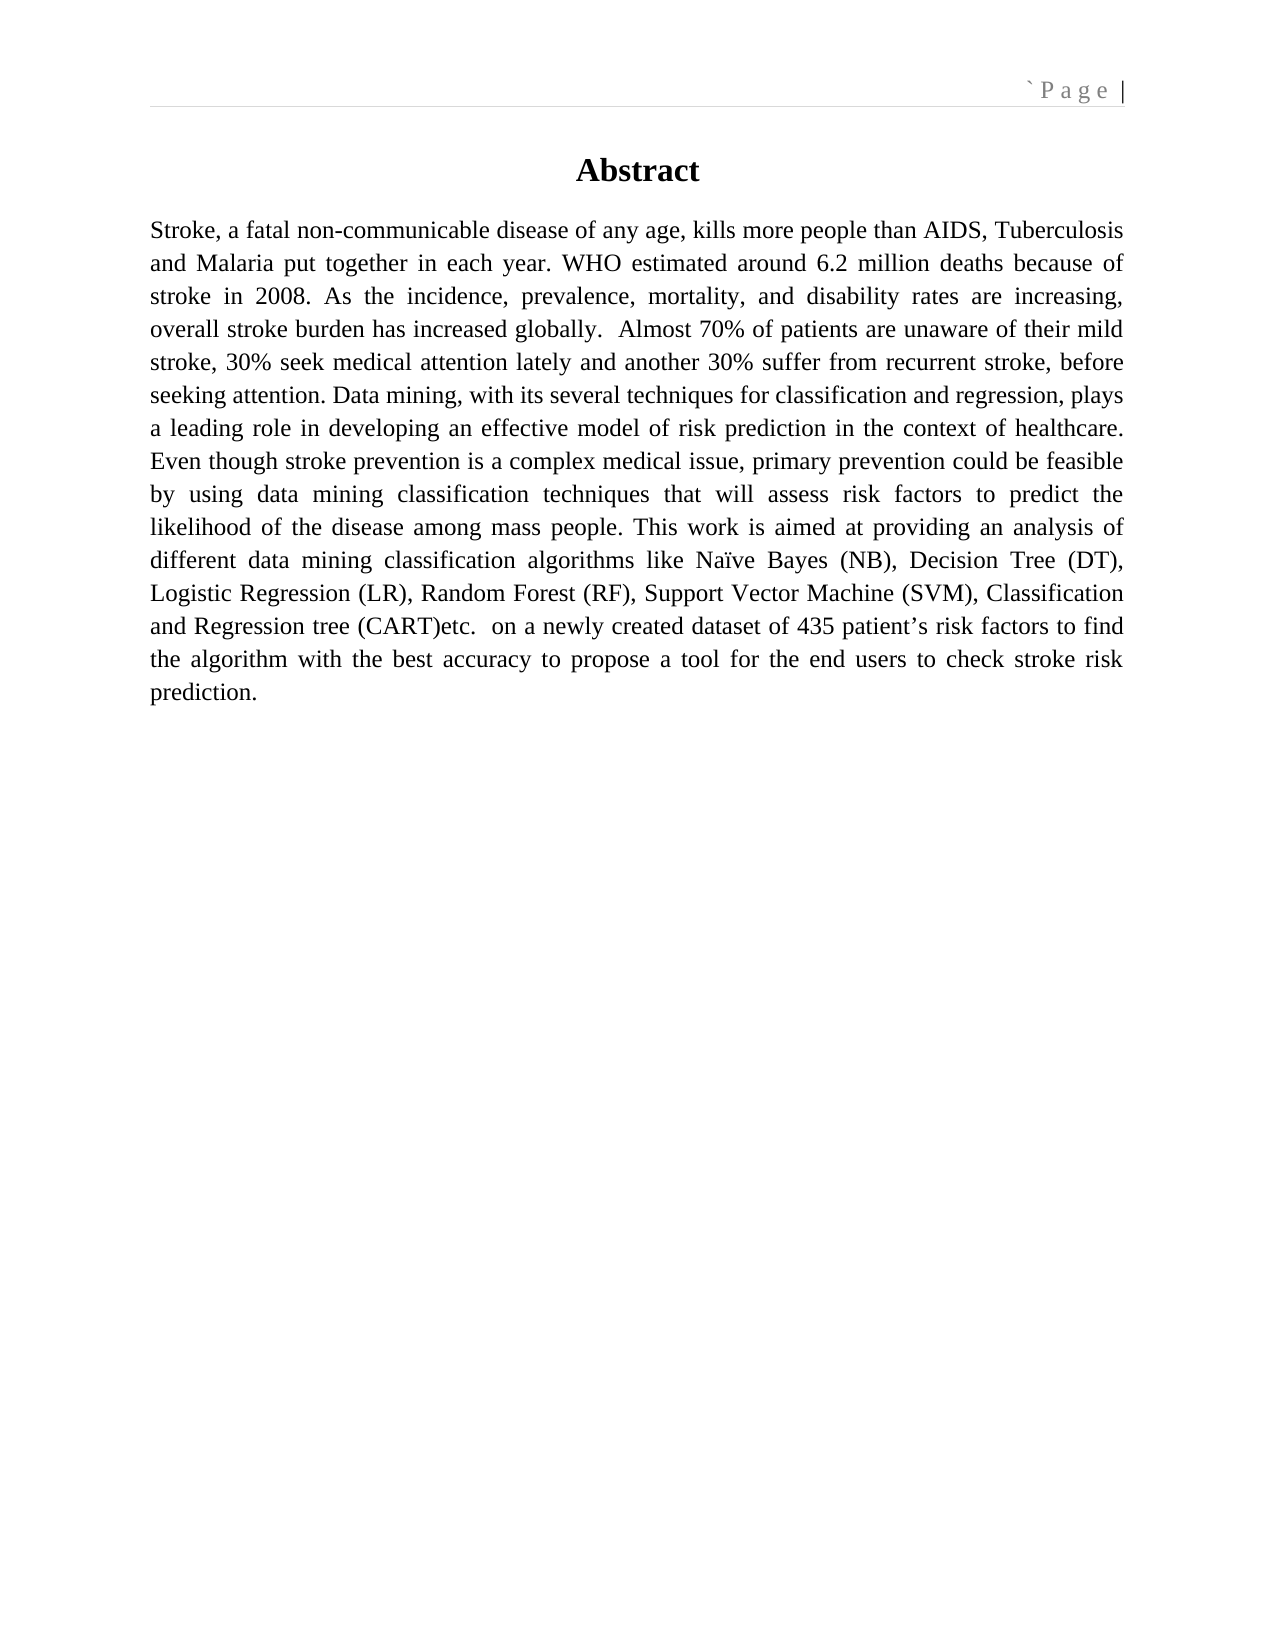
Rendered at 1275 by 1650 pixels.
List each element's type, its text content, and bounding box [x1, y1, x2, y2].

text Stroke, a fatal non-communicable disease of any age, kills more people than AIDS, Tuberculosis and Malaria put together in each year. WHO estimated around 6.2 million deaths because of stroke in 2008. As the incidence, prevalence, mortality, and disability rates are increasing, overall stroke burden has increased globally. Almost 70% of patients are unaware of their mild stroke, 30% seek medical attention lately and another 30% suffer from recurrent stroke, before seeking attention. Data mining, with its several techniques for classification and regression, plays a leading role in developing an effective model of risk prediction in the context of healthcare. Even though stroke prevention is a complex medical issue, primary prevention could be feasible by using data mining classification techniques that will assess risk factors to predict the likelihood of the disease among mass people. This work is aimed at providing an analysis of different data mining classification algorithms like Naïve Bayes (NB), Decision Tree (DT), Logistic Regression (LR), Random Forest (RF), Support Vector Machine (SVM), Classification and Regression tree (CART)etc. on a newly created dataset of 435 patient’s risk factors to find the algorithm with the best accuracy to propose a tool for the end users to check stroke risk prediction. [150, 215, 1125, 706]
text Abstract [150, 150, 1125, 188]
